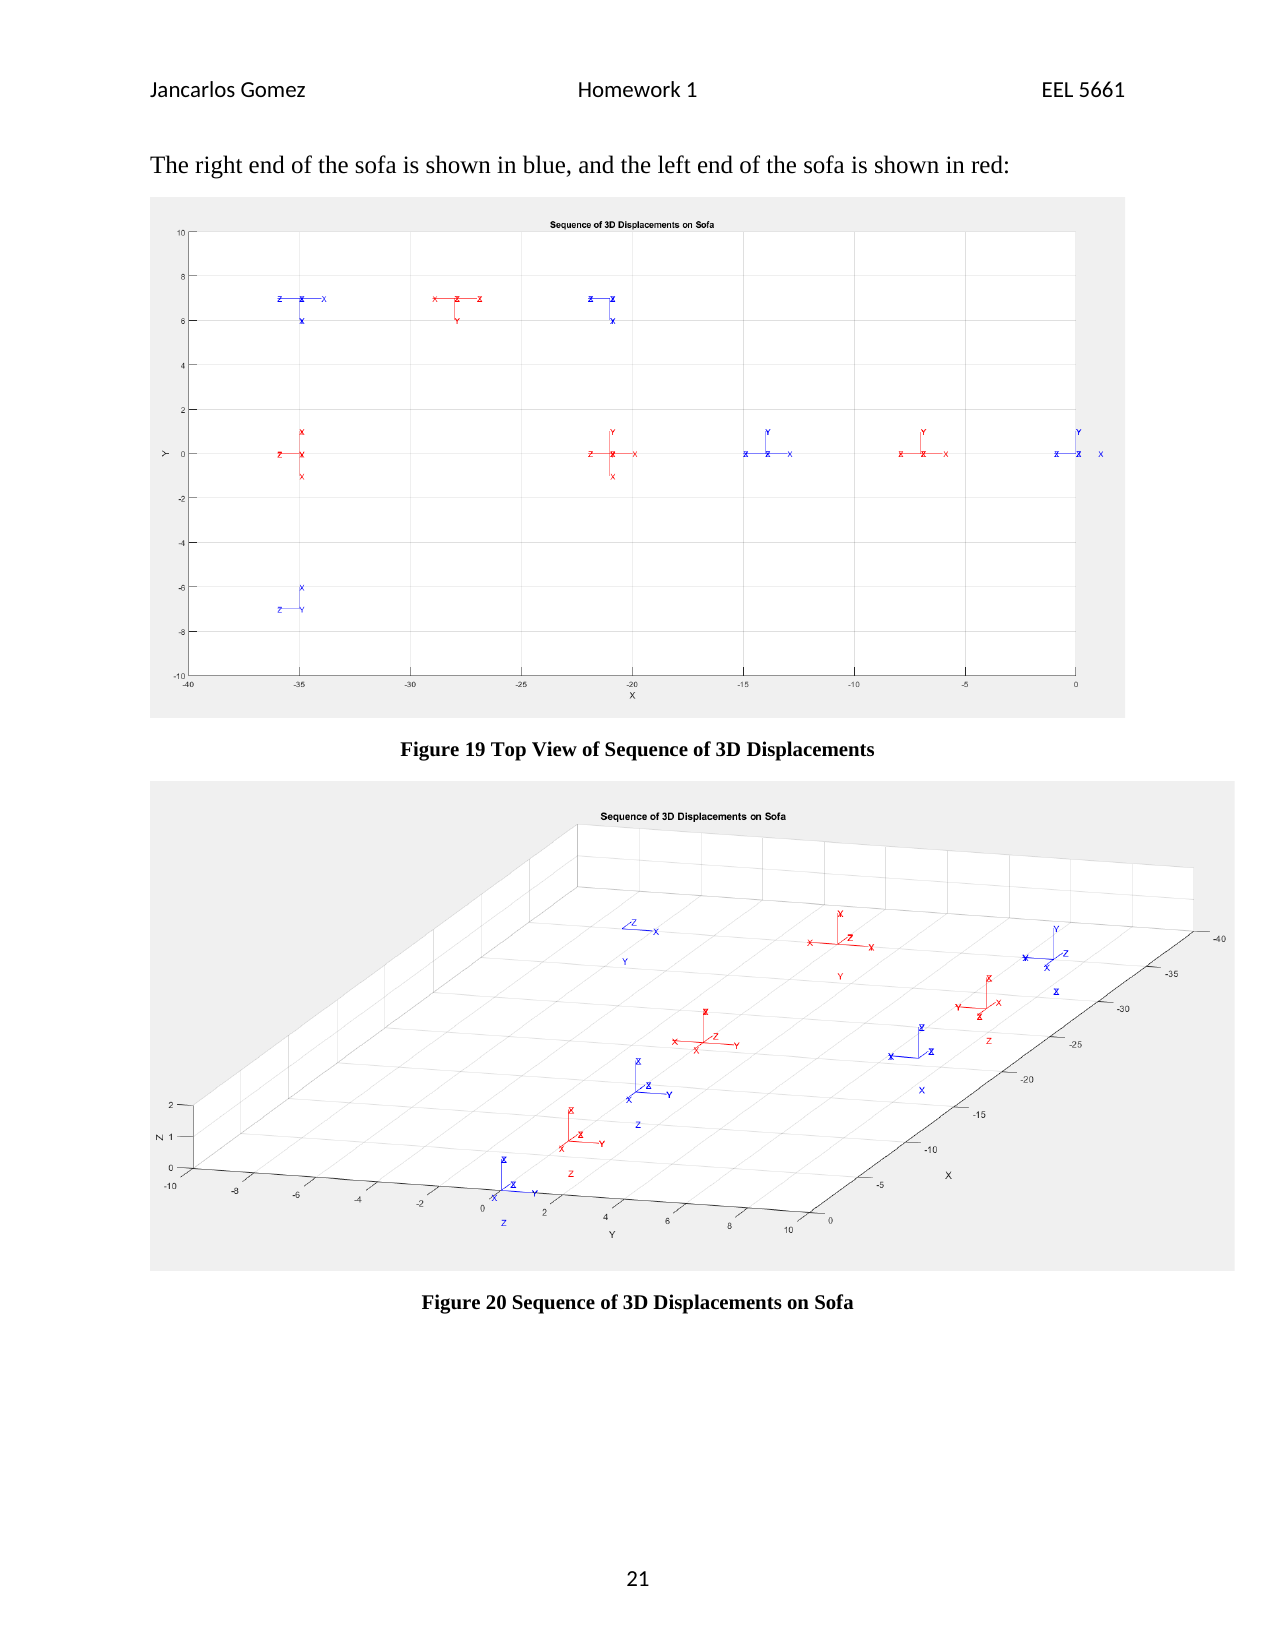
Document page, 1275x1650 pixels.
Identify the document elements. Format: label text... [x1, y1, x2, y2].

text The right end of the sofa is shown in blue, and the left end of the sofa is shown in red: [150, 150, 1125, 179]
picture [150, 197, 1125, 718]
text Figure 19 Top View of Sequence of 3D Displacements [150, 737, 1125, 761]
text Figure 20 Sequence of 3D Displacements on Sofa [150, 1290, 1125, 1314]
picture [150, 781, 1235, 1271]
